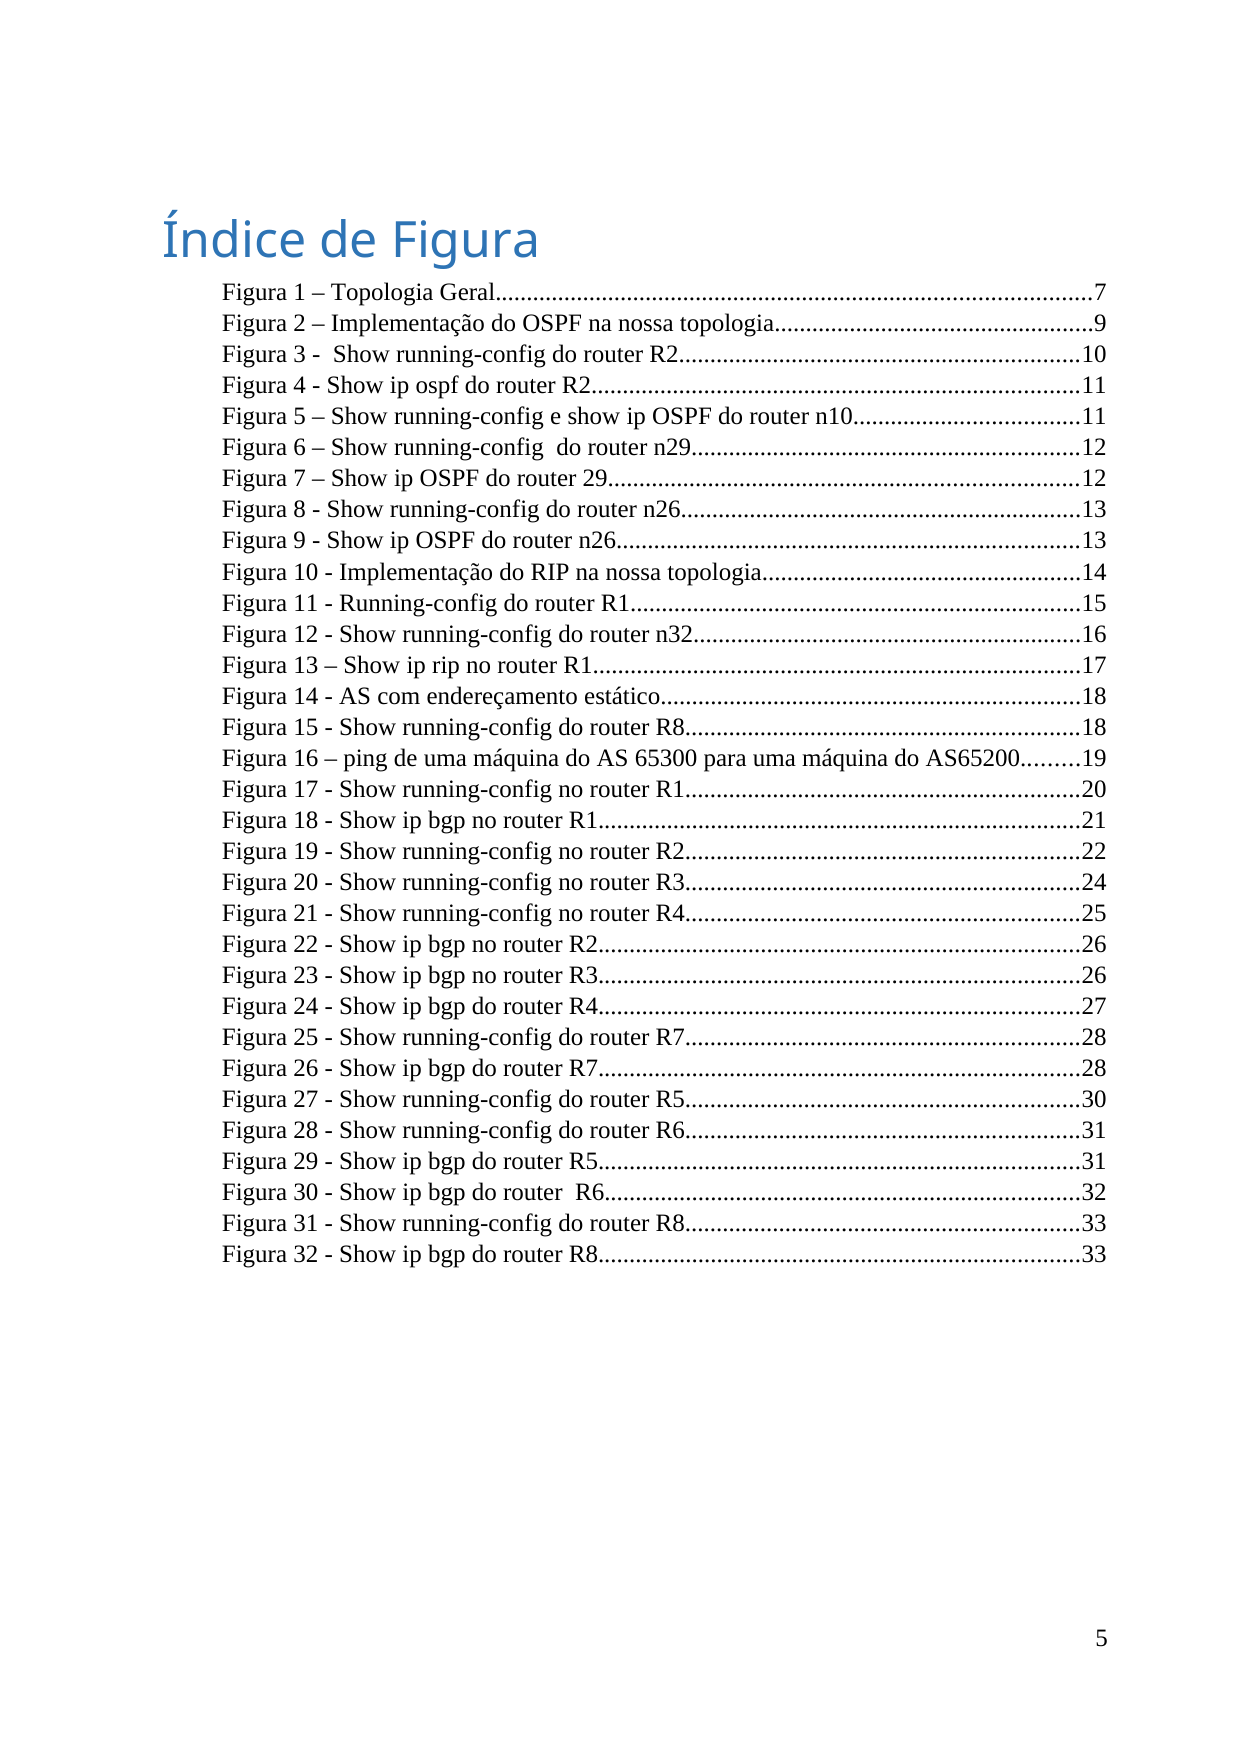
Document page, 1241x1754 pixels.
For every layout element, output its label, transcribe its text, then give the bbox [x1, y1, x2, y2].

text Figura 2 – Implementação do OSPF na nossa topologia. 9 [162, 308, 1107, 337]
text Figura 24 - Show ip bgp do router R4. 27 [162, 991, 1107, 1020]
text Figura 29 - Show ip bgp do router R5. 31 [162, 1146, 1107, 1175]
text Figura 21 - Show running-config no router R4. 25 [162, 898, 1107, 927]
text Figura 32 - Show ip bgp do router R8. 33 [162, 1239, 1107, 1268]
text Figura 22 - Show ip bgp no router R2. 26 [162, 929, 1107, 958]
text Figura 6 – Show running-config do router n29. 12 [162, 432, 1107, 461]
text Figura 31 - Show running-config do router R8. 33 [162, 1208, 1107, 1237]
text Figura 1 – Topologia Geral. 7 [162, 277, 1107, 306]
text Figura 15 - Show running-config do router R8. 18 [162, 712, 1107, 741]
text Figura 13 – Show ip rip no router R1. 17 [162, 650, 1107, 678]
text Figura 3 - Show running-config do router R2. 10 [162, 339, 1107, 368]
text Figura 10 - Implementação do RIP na nossa topologia. 14 [162, 557, 1107, 585]
text Figura 25 - Show running-config do router R7. 28 [162, 1022, 1107, 1051]
text Figura 20 - Show running-config no router R3. 24 [162, 867, 1107, 896]
text Figura 5 – Show running-config e show ip OSPF do router n10. 11 [162, 401, 1107, 430]
text Figura 17 - Show running-config no router R1. 20 [162, 774, 1107, 803]
text Figura 4 - Show ip ospf do router R2. 11 [162, 370, 1107, 399]
text Figura 30 - Show ip bgp do router R6. 32 [162, 1177, 1107, 1206]
text Figura 8 - Show running-config do router n26. 13 [162, 494, 1107, 523]
text Figura 11 - Running-config do router R1. 15 [162, 588, 1107, 616]
text Figura 16 – ping de uma máquina do AS 65300 para uma máquina do AS65200. 19 [162, 743, 1107, 772]
text Índice de Figura [162, 204, 1107, 272]
text Figura 18 - Show ip bgp no router R1. 21 [162, 805, 1107, 834]
text Figura 14 - AS com endereçamento estático. 18 [162, 681, 1107, 709]
text Figura 9 - Show ip OSPF do router n26. 13 [162, 526, 1107, 554]
text Figura 28 - Show running-config do router R6. 31 [162, 1115, 1107, 1144]
text Figura 12 - Show running-config do router n32. 16 [162, 619, 1107, 647]
text Figura 26 - Show ip bgp do router R7. 28 [162, 1053, 1107, 1082]
text Figura 27 - Show running-config do router R5. 30 [162, 1084, 1107, 1113]
text Figura 7 – Show ip OSPF do router 29. 12 [162, 463, 1107, 492]
text Figura 19 - Show running-config no router R2. 22 [162, 836, 1107, 865]
text Figura 23 - Show ip bgp no router R3. 26 [162, 960, 1107, 989]
